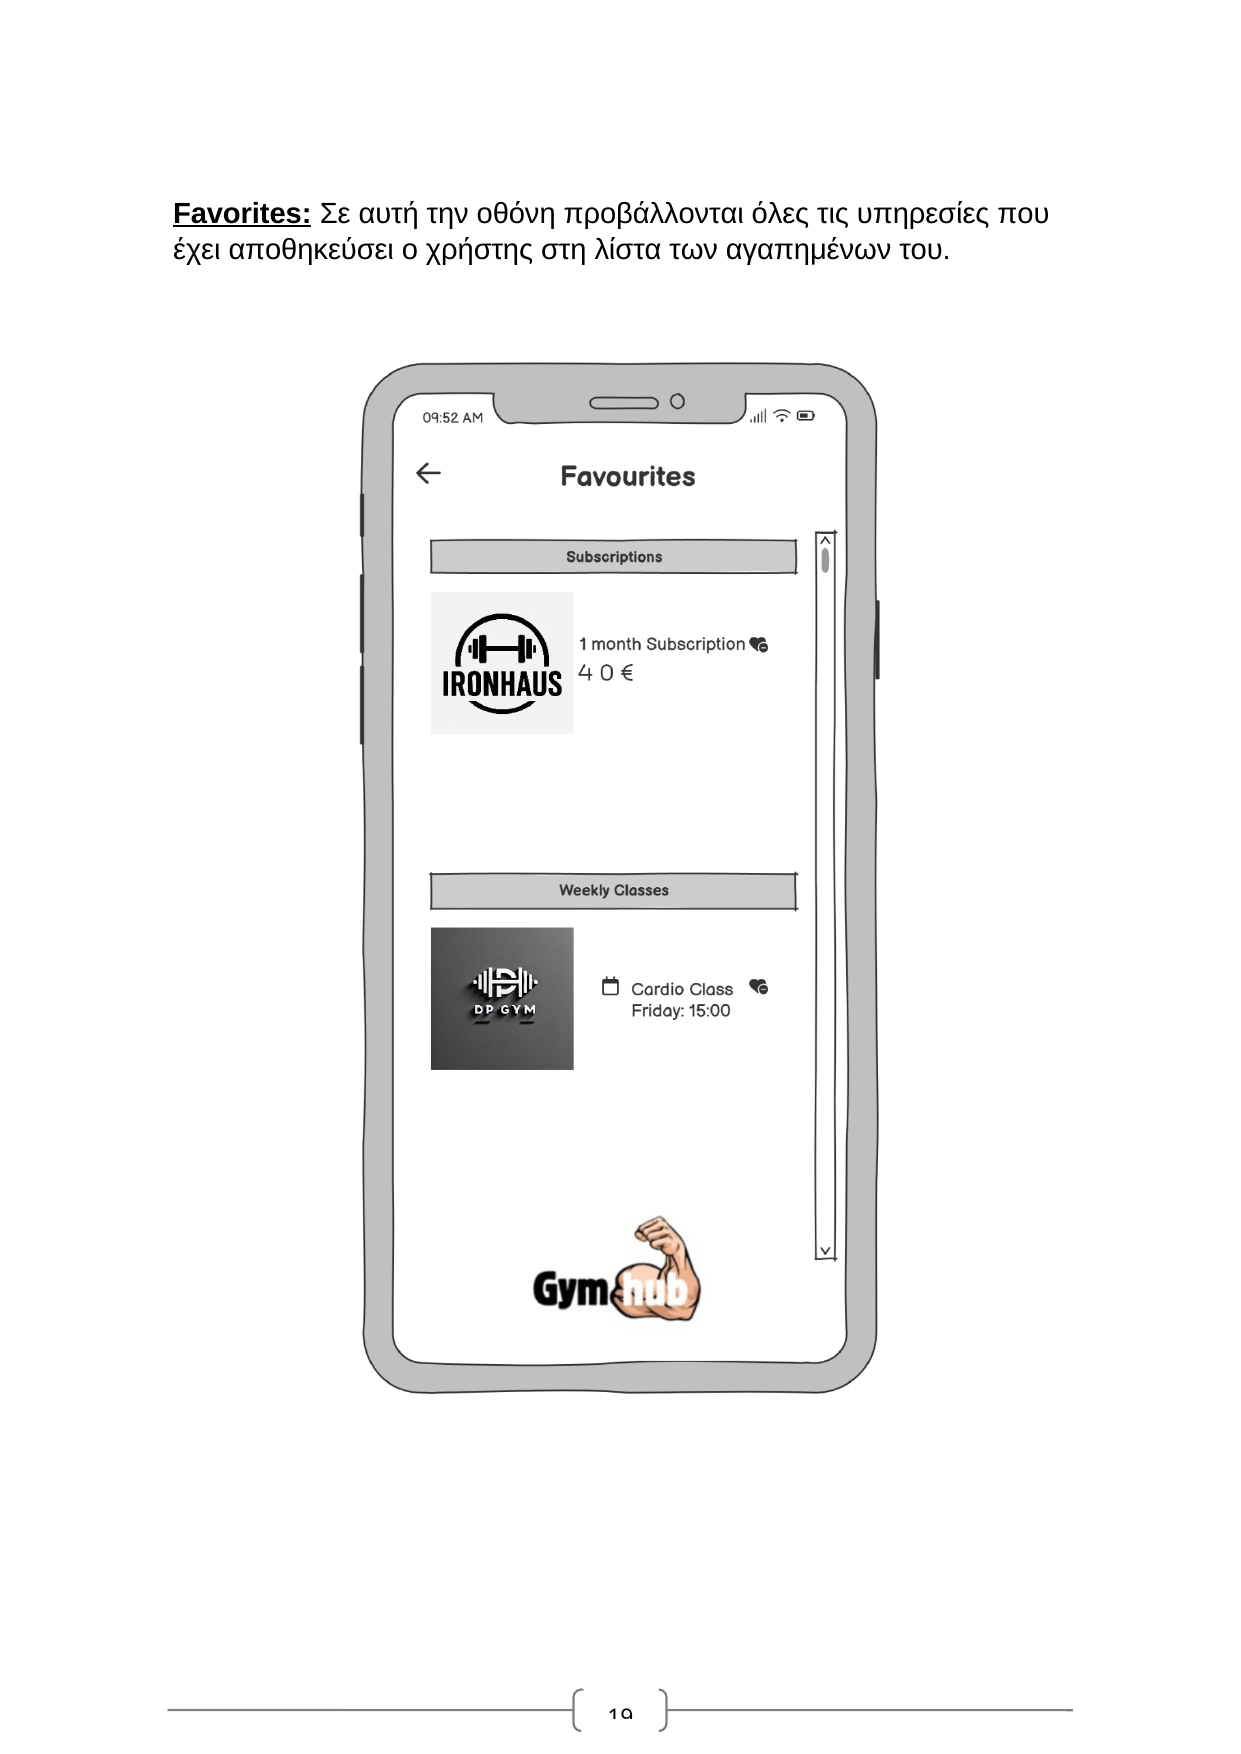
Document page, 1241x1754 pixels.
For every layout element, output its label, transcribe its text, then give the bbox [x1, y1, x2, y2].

text Favorites: Σε αυτή την οθόνη προβάλλονται όλες τις υπηρεσίες που έχει αποθηκεύσει ο χρήστης στη λίστα των αγαπημένων του. [173, 196, 1067, 266]
picture [357, 360, 882, 1396]
